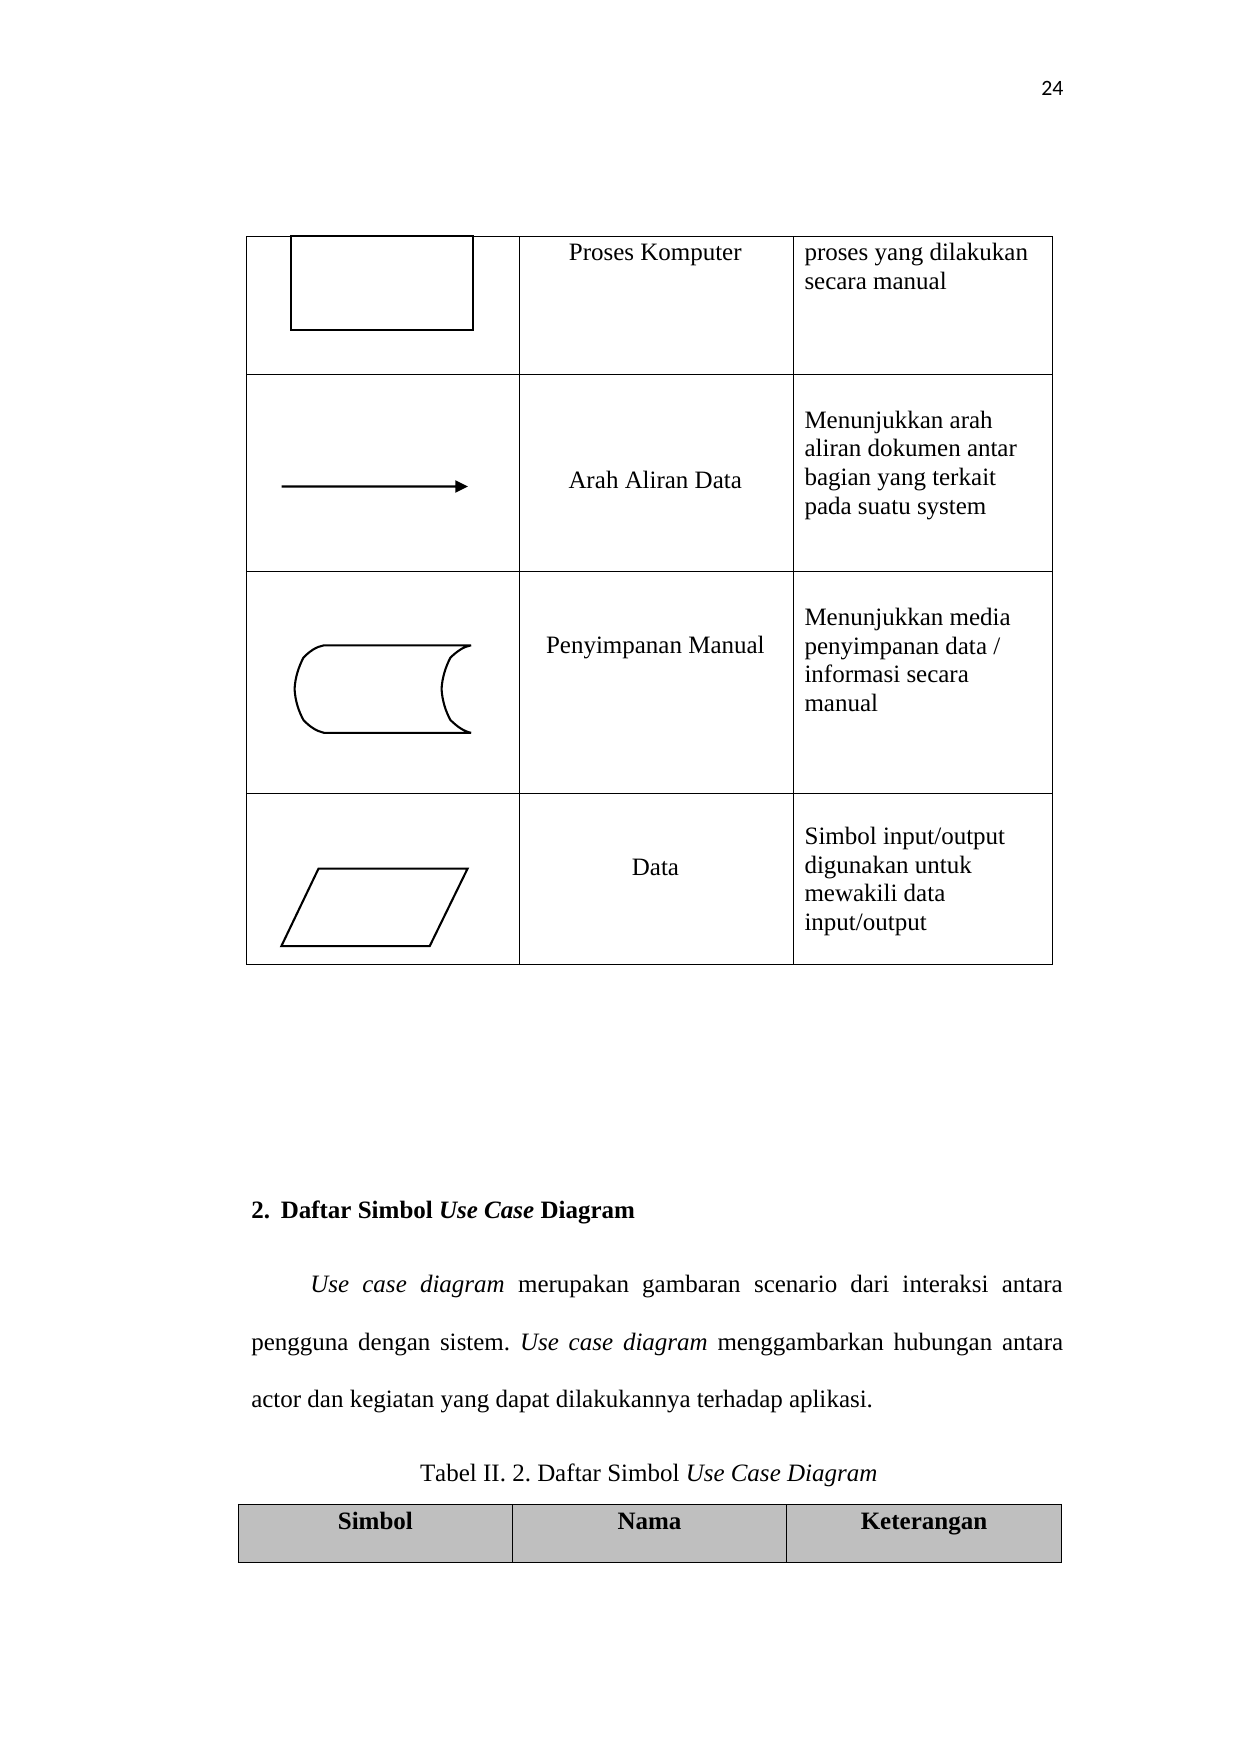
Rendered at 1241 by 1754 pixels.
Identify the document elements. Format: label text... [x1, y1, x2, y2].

table_cell [247, 237, 519, 374]
table_cell Arah Aliran Data [520, 375, 793, 571]
table_cell Simbol input/output digunakan untuk mewakili data input/output [794, 794, 1052, 964]
table_cell [247, 375, 519, 571]
table_cell Penyimpanan Manual [520, 572, 793, 793]
list Daftar Simbol Use Case Diagram [251, 1195, 1063, 1224]
table_header Nama [513, 1505, 786, 1562]
table_header Keterangan [787, 1505, 1061, 1562]
table_cell [247, 572, 519, 793]
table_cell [794, 237, 1052, 374]
table_cell [247, 794, 519, 964]
table_cell Proses Komputer [520, 237, 793, 374]
table_cell Data [520, 794, 793, 964]
table_cell Menunjukkan arah aliran dokumen antar bagian yang terkait pada suatu system [794, 375, 1052, 571]
table_cell Menunjukkan media penyimpanan data / informasi secara manual [794, 572, 1052, 793]
text Tabel II. 2. Daftar Simbol Use Case Diagram [236, 1458, 1063, 1487]
text Use case diagram merupakan gambaran scenario dari interaksi antara pengguna dengan sistem. Use case diagram menggambarkan hubungan antara actor dan kegiatan yang dapat dilakukannya terhadap aplikasi. [251, 1269, 1063, 1413]
table_header Simbol [239, 1505, 512, 1562]
